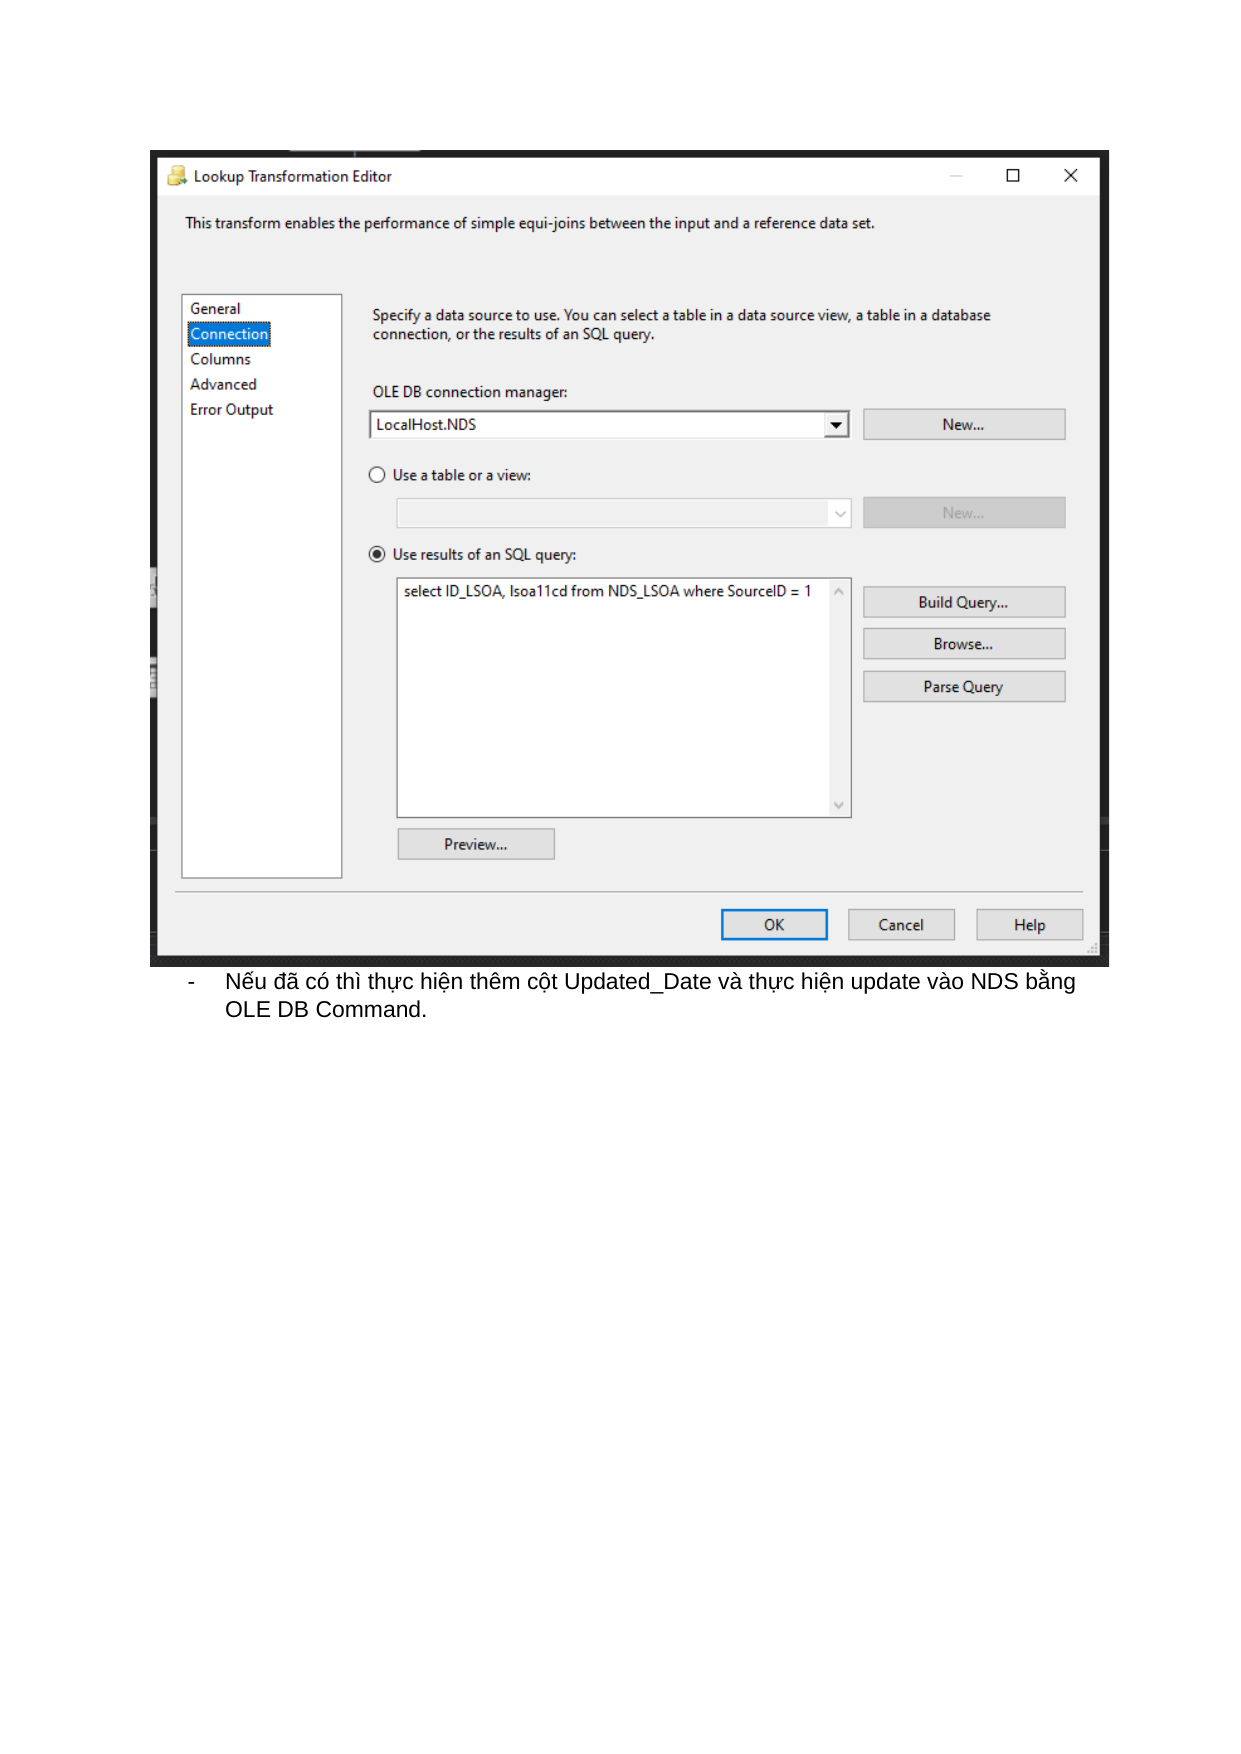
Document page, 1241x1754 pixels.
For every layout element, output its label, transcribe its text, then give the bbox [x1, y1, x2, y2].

picture [150, 150, 1110, 967]
list Nếu đã có thì thực hiện thêm cột Updated_Date và thực hiện update vào NDS bằng OLE DB Command. [187, 968, 1109, 1022]
